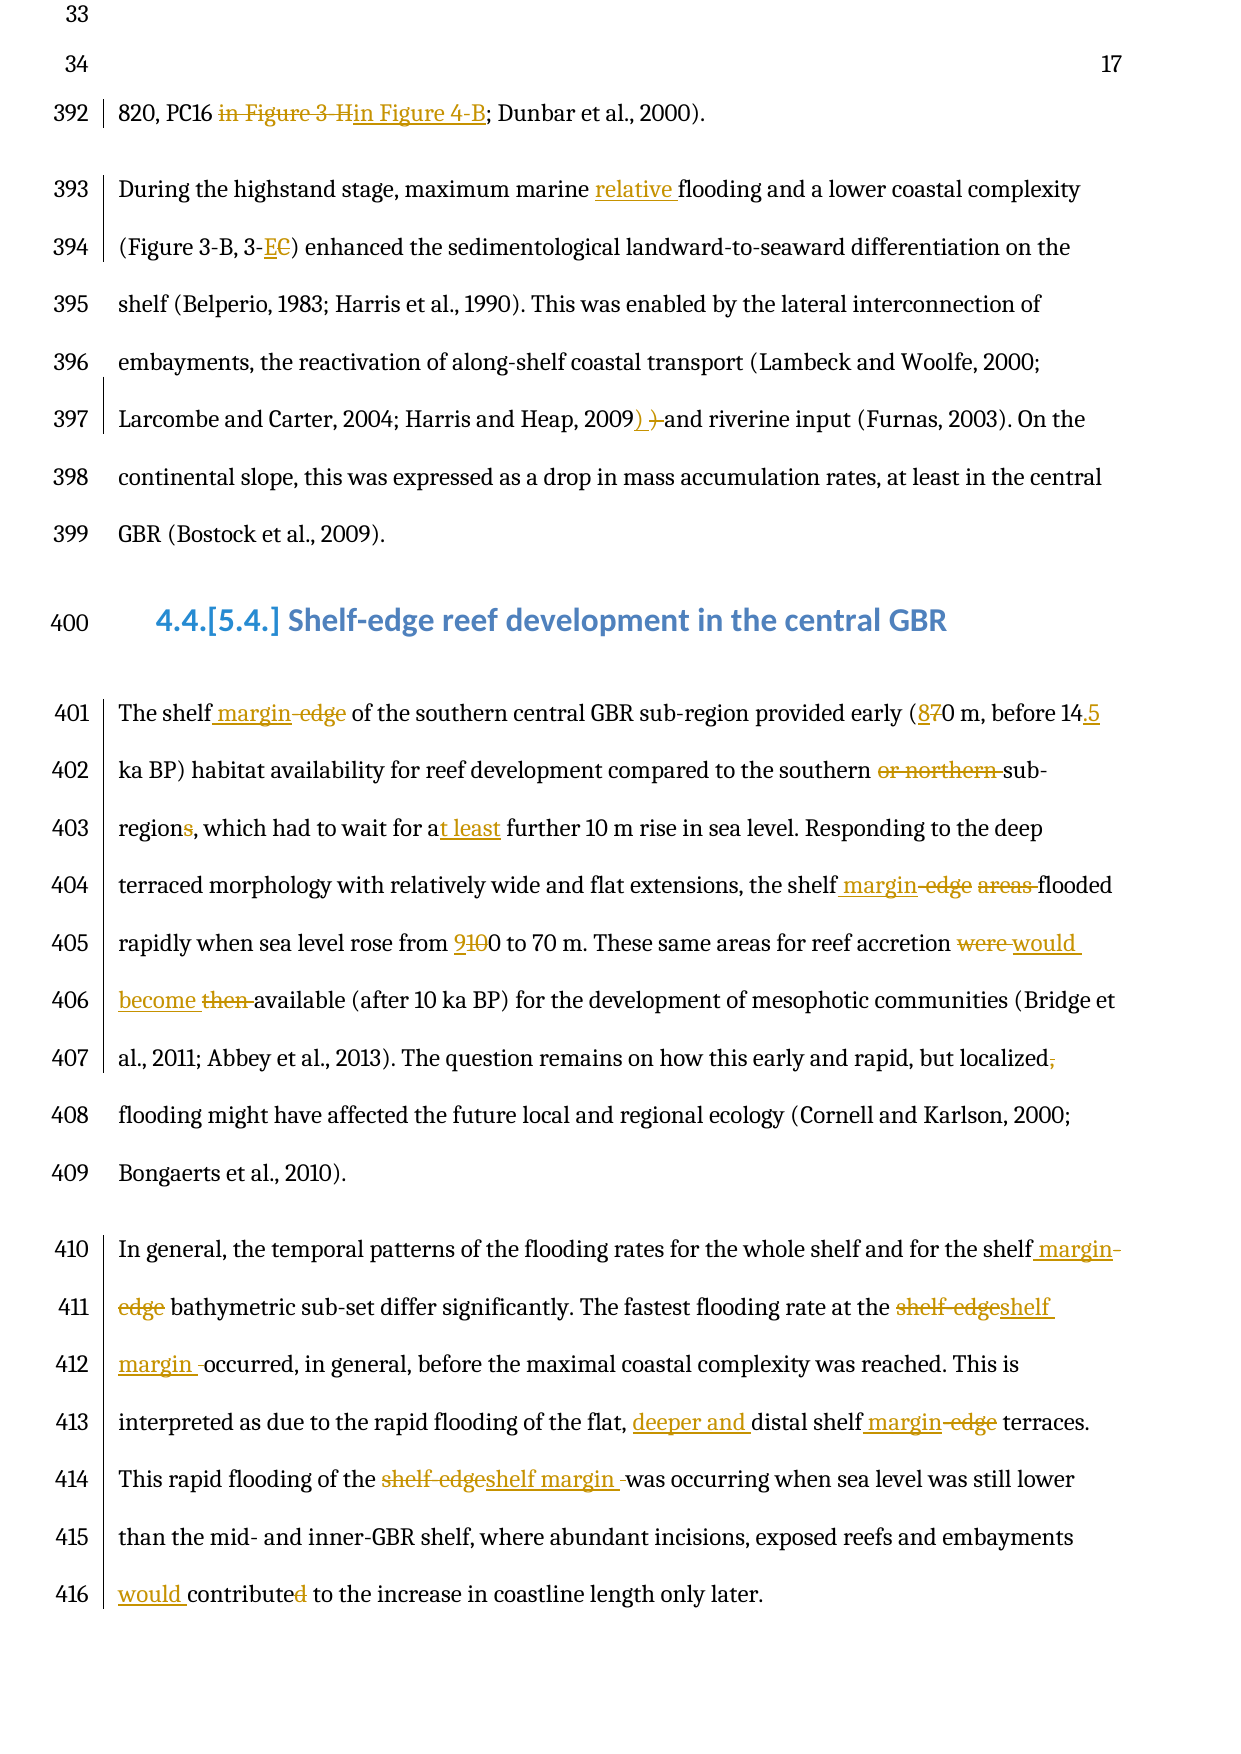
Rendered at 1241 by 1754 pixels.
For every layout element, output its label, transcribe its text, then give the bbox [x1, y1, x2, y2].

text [118, 99, 1122, 128]
subtitle Shelf-edge reef development in the central GBR [156, 599, 1122, 639]
text The shelf of the southern central GBR sub-region provided early (0 m, before 14 ka BP) habitat availability for reef development compared to the southern sub-region, which had to wait for a further 10 m rise in sea level. Responding to the deep terraced morphology with relatively wide and flat extensions, the shelf flooded rapidly when sea level rose from 0 to 70 m. These same areas for reef accretion available (after 10 ka BP) for the development of mesophotic communities (Bridge et al., 2011; Abbey et al., 2013). The question remains on how this early and rapid, but localized flooding might have affected the future local and regional ecology (Cornell and Karlson, 2000; Bongaerts et al., 2010). [118, 699, 1122, 1188]
text In general, the temporal patterns of the flooding rates for the whole shelf and for the shelf bathymetric sub-set differ significantly. The fastest flooding rate at the occurred, in general, before the maximal coastal complexity was reached. This is interpreted as due to the rapid flooding of the flat, distal shelf terraces. This rapid flooding of the was occurring when sea level was still lower than the mid- and inner-GBR shelf, where abundant incisions, exposed reefs and embayments contribute to the increase in coastline length only later. [118, 1235, 1122, 1609]
text During the highstand stage, maximum marine flooding and a lower coastal complexity (-B, 3-) enhanced the sedimentological landward-to-seaward differentiation on the shelf (Belperio, 1983; Harris et al., 1990). This was enabled by the lateral interconnection of embayments, the reactivation of along-shelf coastal transport (Lambeck and Woolfe, 2000; Larcombe and Carter, 2004; Harris and Heap, 2009and riverine input (Furnas, 2003). On the continental slope, this was expressed as a drop in mass accumulation rates, at least in the central GBR (Bostock et al., 2009). [118, 175, 1122, 549]
